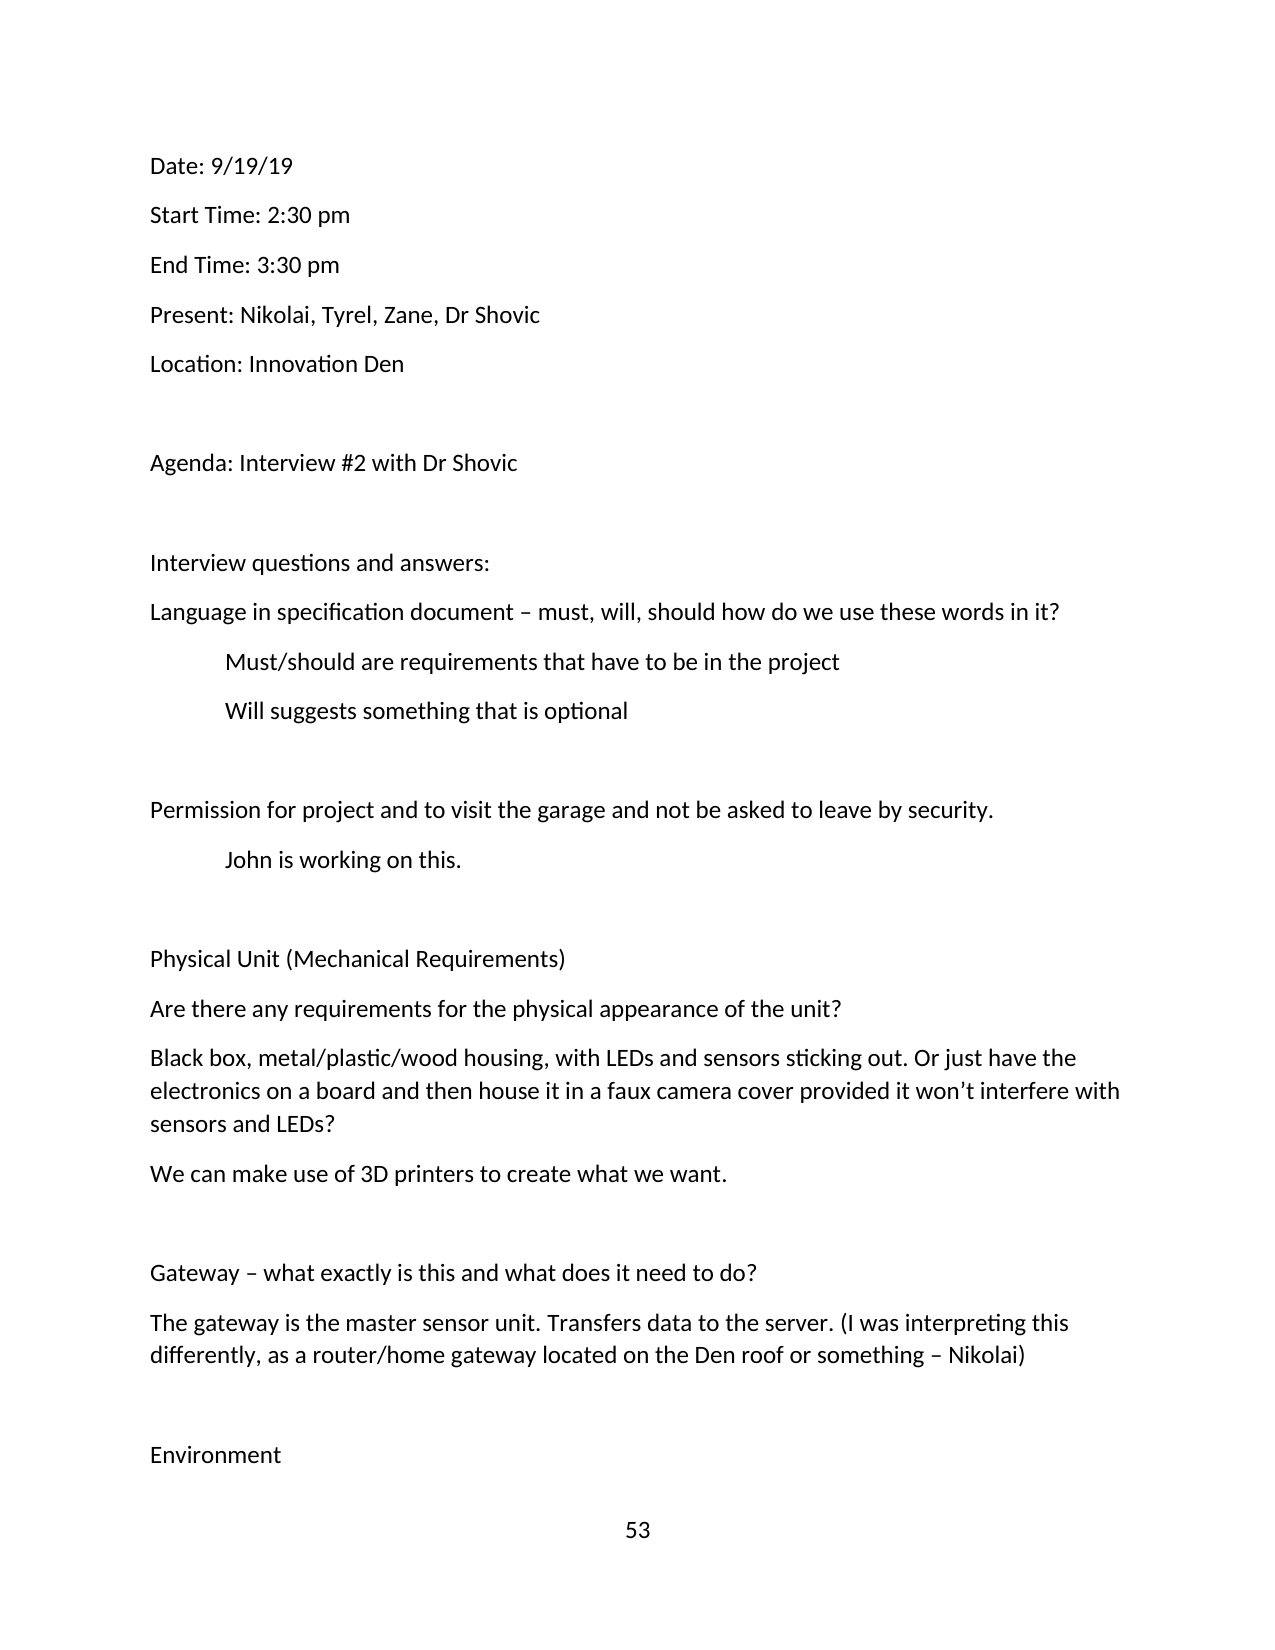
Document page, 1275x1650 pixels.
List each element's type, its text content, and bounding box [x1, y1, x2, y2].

text Must/should are requirements that have to be in the project [150, 646, 1125, 676]
text Environment [150, 1439, 1125, 1469]
text Black box, metal/plastic/wood housing, with LEDs and sensors sticking out. Or just have the electronics on a board and then house it in a faux camera cover provided it won’t interfere with sensors and LEDs? [150, 1042, 1125, 1139]
text End Time: 3:30 pm [150, 249, 1125, 280]
text The gateway is the master sensor unit. Transfers data to the server. (I was interpreting this differently, as a router/home gateway located on the Den roof or something – Nikolai) [150, 1307, 1125, 1370]
text Present: Nikolai, Tyrel, Zane, Dr Shovic [150, 299, 1125, 329]
text We can make use of 3D printers to create what we want. [150, 1158, 1125, 1188]
text Permission for project and to visit the garage and not be asked to leave by security. [150, 794, 1125, 825]
text Start Time: 2:30 pm [150, 199, 1125, 230]
text John is working on this. [150, 844, 1125, 875]
text Location: Innovation Den [150, 348, 1125, 379]
text Gateway – what exactly is this and what does it need to do? [150, 1257, 1125, 1288]
text Interview questions and answers: [150, 547, 1125, 577]
text Agenda: Interview #2 with Dr Shovic [150, 447, 1125, 478]
text Date: 9/19/19 [150, 150, 1125, 181]
text Language in specification document – must, will, should how do we use these words in it? [150, 596, 1125, 627]
text Physical Unit (Mechanical Requirements) [150, 943, 1125, 974]
text Are there any requirements for the physical appearance of the unit? [150, 993, 1125, 1023]
text Will suggests something that is optional [150, 695, 1125, 726]
